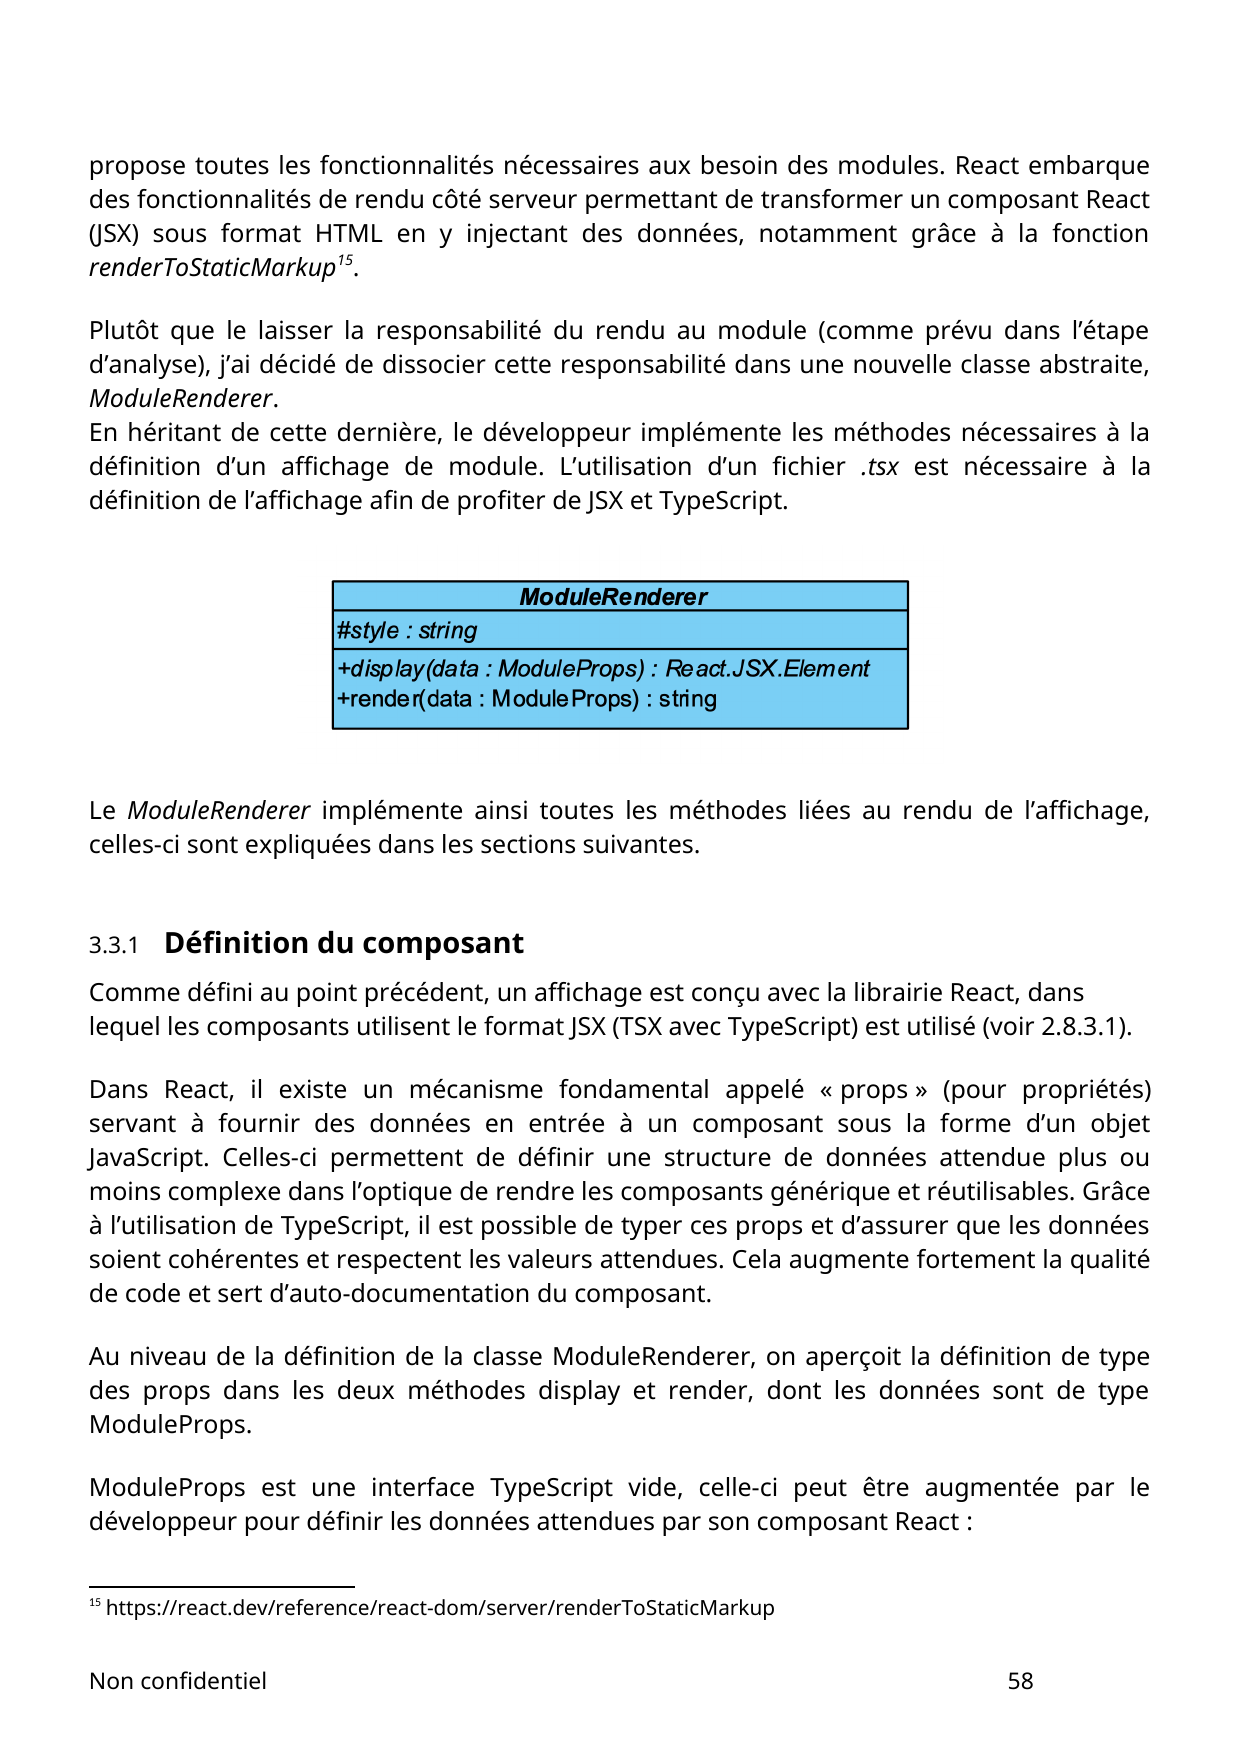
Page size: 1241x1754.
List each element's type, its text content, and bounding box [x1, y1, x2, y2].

text Dans React, il existe un mécanisme fondamental appelé « props » (pour propriétés) servant à fournir des données en entrée à un composant sous la forme d’un objet JavaScript. Celles-ci permettent de définir une structure de données attendue plus ou moins complexe dans l’optique de rendre les composants générique et réutilisables. Grâce à l’utilisation de TypeScript, il est possible de typer ces props et d’assurer que les données soient cohérentes et respectent les valeurs attendues. Cela augmente fortement la qualité de code et sert d’auto-documentation du composant. [89, 1072, 1152, 1310]
subtitle Définition du composant [89, 923, 1152, 962]
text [89, 148, 1152, 284]
text ModuleProps est une interface TypeScript vide, celle-ci peut être augmentée par le développeur pour définir les données attendues par son composant React : [89, 1470, 1152, 1538]
text Le ModuleRenderer implémente ainsi toutes les méthodes liées au rendu de l’affichage, celles-ci sont expliquées dans les sections suivantes. [89, 793, 1152, 861]
text Plutôt que le laisser la responsabilité du rendu au module (comme prévu dans l’étape d’analyse), j’ai décidé de dissocier cette responsabilité dans une nouvelle classe abstraite, ModuleRenderer. [89, 313, 1152, 415]
picture [296, 545, 944, 764]
text Comme défini au point précédent, un affichage est conçu avec la librairie React, dans lequel les composants utilisent le format JSX (TSX avec TypeScript) est utilisé (voir 2.8.3.1). [89, 975, 1152, 1043]
text En héritant de cette dernière, le développeur implémente les méthodes nécessaires à la définition d’un affichage de module. L’utilisation d’un fichier .tsx est nécessaire à la définition de l’affichage afin de profiter de JSX et TypeScript. [89, 415, 1152, 517]
text Au niveau de la définition de la classe ModuleRenderer, on aperçoit la définition de type des props dans les deux méthodes display et render, dont les données sont de type ModuleProps. [89, 1339, 1152, 1441]
